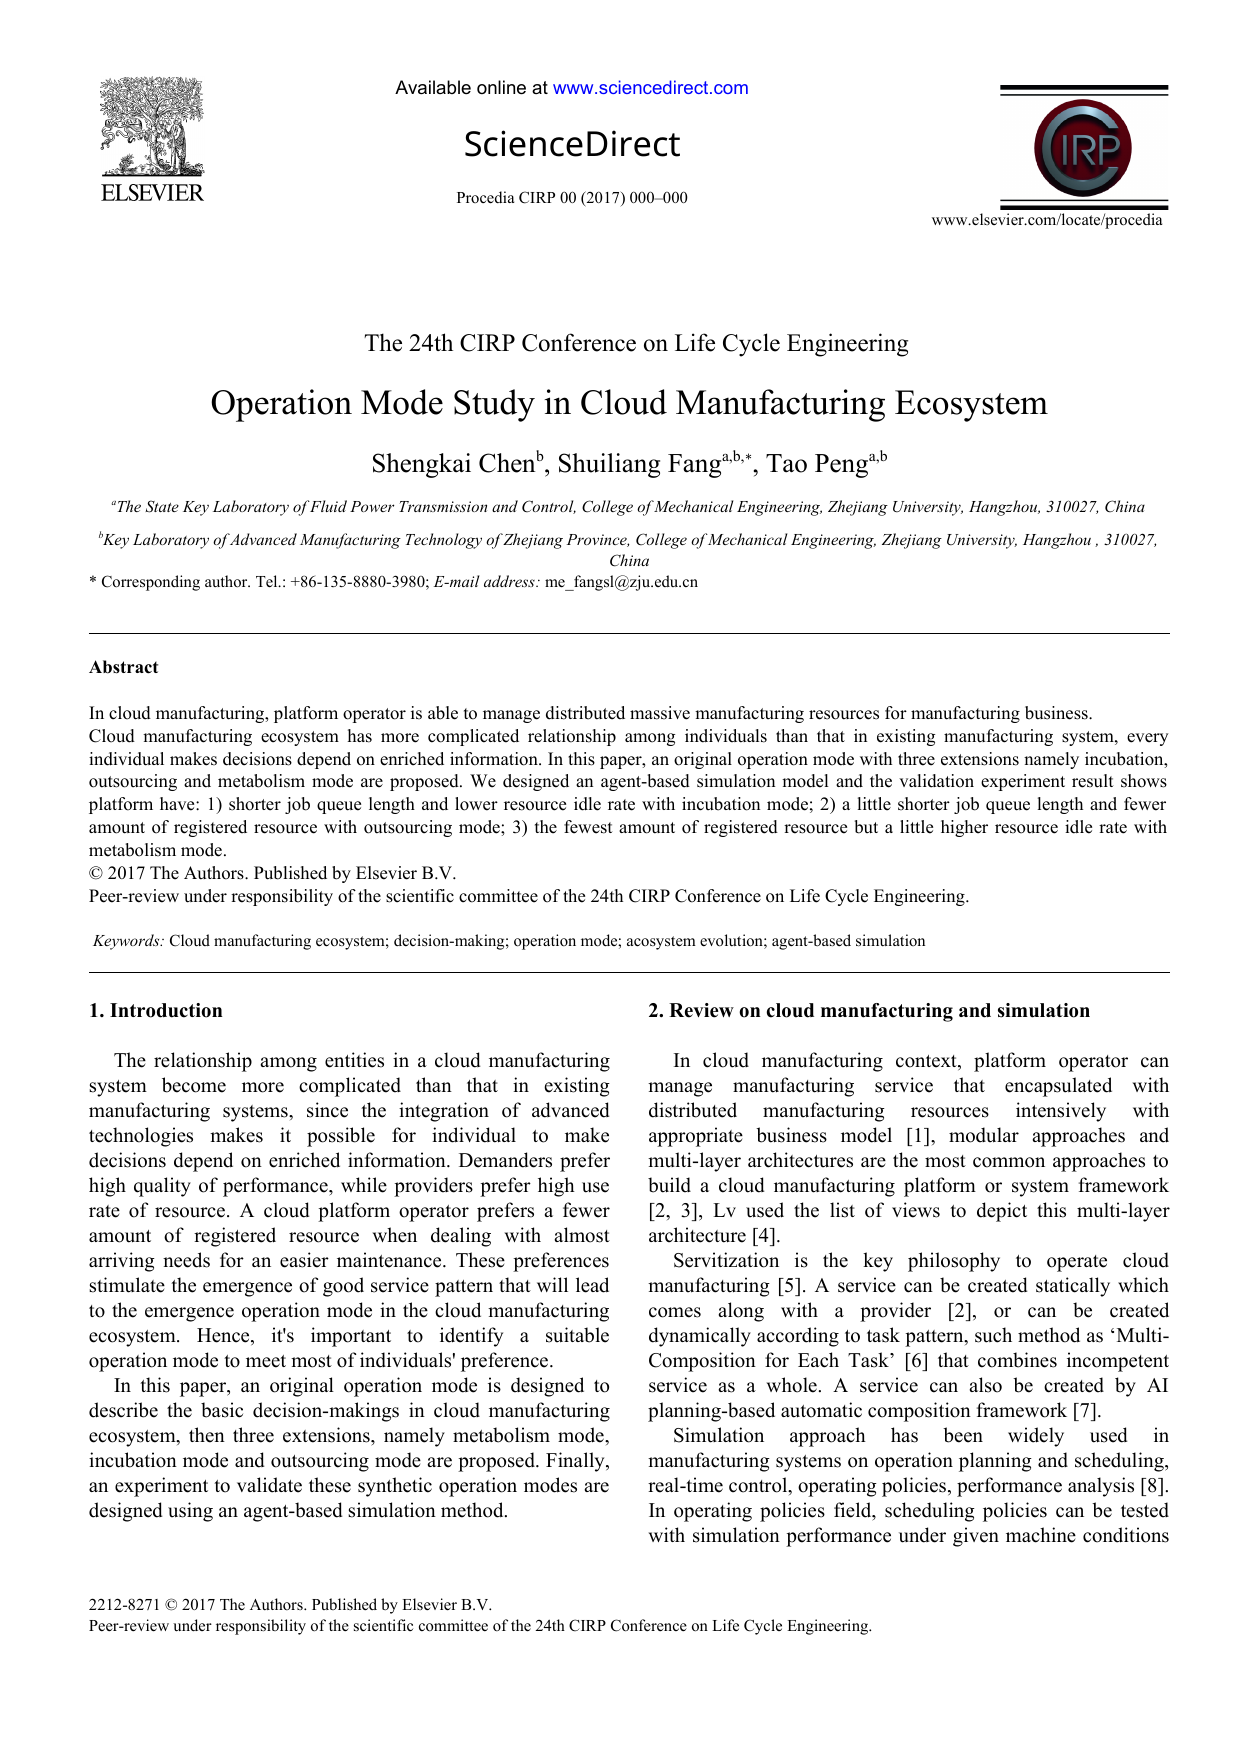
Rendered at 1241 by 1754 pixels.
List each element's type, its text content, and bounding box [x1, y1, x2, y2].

text * Corresponding author. Tel.: +86-135-8880-3980; E-mail address: me_fangsl@zju.edu.cn [89, 571, 1170, 591]
text bKey Laboratory of Advanced Manufacturing Technology of Zhejiang Province, College of Mechanical Engineering, Zhejiang University, Hangzhou , 310027, [89, 529, 1170, 550]
text The 24th CIRP Conference on Life Cycle Engineering [76, 331, 1184, 356]
text Review on cloud manufacturing and simulation [648, 998, 1170, 1023]
text Keywords: Cloud manufacturing ecosystem; decision-making; operation mode; acosystem evolution; agent-based simulation [89, 930, 1170, 972]
text In cloud manufacturing, platform operator is able to manage distributed massive manufacturing resources for manufacturing business. [89, 701, 1170, 724]
picture [100, 76, 205, 201]
text Servitization is the key philosophy to operate cloud manufacturing [5]. A service can be created statically which comes along with a provider [2], or can be created dynamically according to task pattern, such method as ‘Multi-Composition for Each Task’ [6] that combines incompetent service as a whole. A service can also be created by AI planning-based automatic composition framework [7]. [648, 1248, 1170, 1423]
text aThe State Key Laboratory of Fluid Power Transmission and Control, College of Mechanical Engineering, Zhejiang University, Hangzhou, 310027, China [89, 496, 1170, 516]
picture [1000, 85, 1169, 210]
text The relationship among entities in a cloud manufacturing system become more complicated than that in existing manufacturing systems, since the integration of advanced technologies makes it possible for individual to make decisions depend on enriched information. Demanders prefer high quality of performance, while providers prefer high use rate of resource. A cloud platform operator prefers a fewer amount of registered resource when dealing with almost arriving needs for an easier maintenance. These preferences stimulate the emergence of good service pattern that will lead to the emergence operation mode in the cloud manufacturing ecosystem. Hence, it's important to identify a suitable operation mode to meet most of individuals' preference. [89, 1048, 611, 1373]
text Shengkai Chenb, Shuiliang Fanga,b,∗, Tao Penga,b [89, 448, 1170, 479]
title Operation Mode Study in Cloud Manufacturing Ecosystem [89, 381, 1170, 423]
text China [89, 550, 1170, 571]
text In this paper, an original operation mode is designed to describe the basic decision-makings in cloud manufacturing ecosystem, then three extensions, namely metabolism mode, incubation mode and outsourcing mode are proposed. Finally, an experiment to validate these synthetic operation modes are designed using an agent-based simulation method. [89, 1373, 611, 1523]
text Introduction [89, 998, 611, 1023]
text Abstract [89, 634, 1170, 678]
text In cloud manufacturing context, platform operator can manage manufacturing service that encapsulated with distributed manufacturing resources intensively with appropriate business model [1], modular approaches and multi-layer architectures are the most common approaches to build a cloud manufacturing platform or system framework [2, 3], Lv used the list of views to depict this multi-layer architecture [4]. [648, 1048, 1170, 1248]
text Cloud manufacturing ecosystem has more complicated relationship among individuals than that in existing manufacturing system, every individual makes decisions depend on enriched information. In this paper, an original operation mode with three extensions namely incubation, outsourcing and metabolism mode are proposed. We designed an agent-based simulation model and the validation experiment result shows platform have: 1) shorter job queue length and lower resource idle rate with incubation mode; 2) a little shorter job queue length and fewer amount of registered resource with outsourcing mode; 3) the fewest amount of registered resource but a little higher resource idle rate with metabolism mode. [89, 724, 1170, 861]
